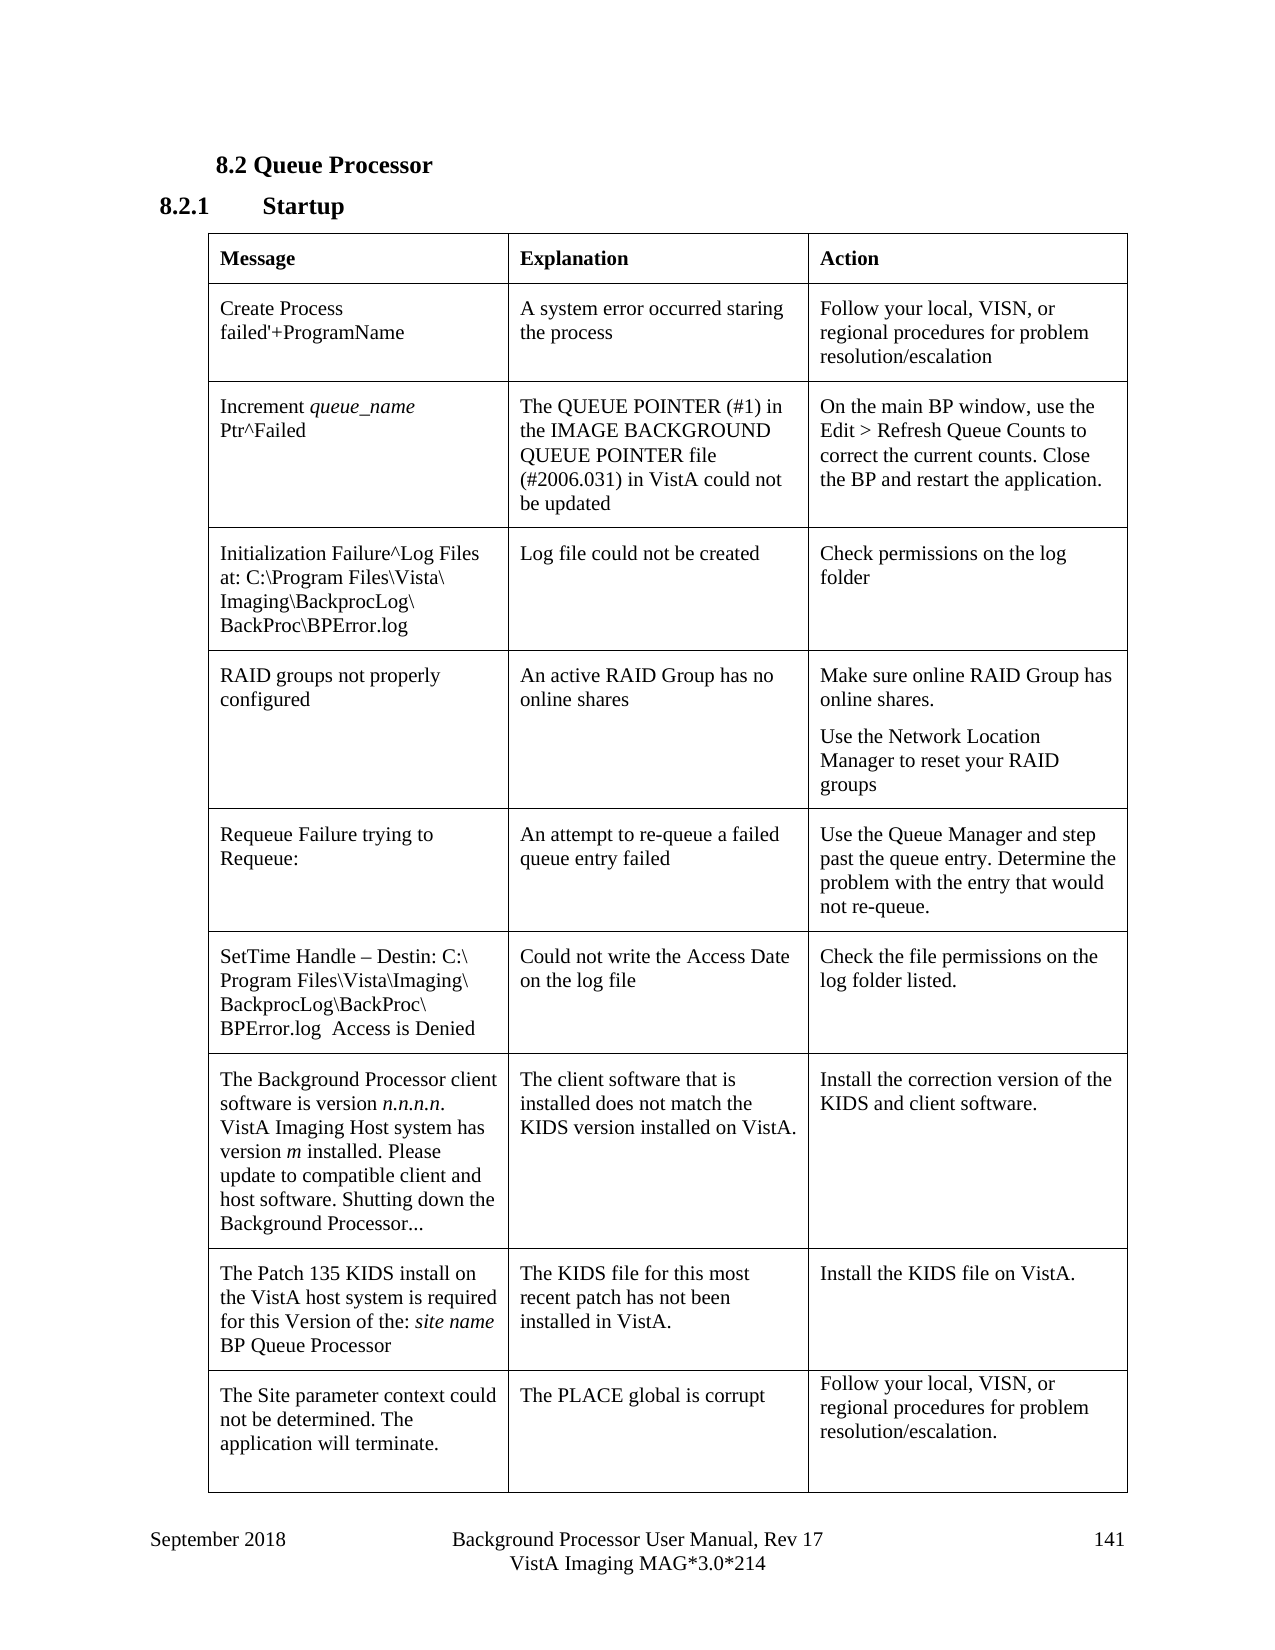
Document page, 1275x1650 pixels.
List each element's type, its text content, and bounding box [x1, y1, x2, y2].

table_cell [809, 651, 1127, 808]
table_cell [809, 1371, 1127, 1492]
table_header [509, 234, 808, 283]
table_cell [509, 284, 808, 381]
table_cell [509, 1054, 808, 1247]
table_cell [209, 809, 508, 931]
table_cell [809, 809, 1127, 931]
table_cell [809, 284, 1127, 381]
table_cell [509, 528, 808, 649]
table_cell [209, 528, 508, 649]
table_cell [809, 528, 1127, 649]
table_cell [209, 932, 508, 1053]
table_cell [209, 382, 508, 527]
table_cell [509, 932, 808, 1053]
subtitle Queue Processor [216, 150, 1125, 179]
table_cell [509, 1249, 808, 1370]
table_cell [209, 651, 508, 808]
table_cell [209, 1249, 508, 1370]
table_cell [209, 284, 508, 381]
subtitle Startup [159, 191, 1125, 220]
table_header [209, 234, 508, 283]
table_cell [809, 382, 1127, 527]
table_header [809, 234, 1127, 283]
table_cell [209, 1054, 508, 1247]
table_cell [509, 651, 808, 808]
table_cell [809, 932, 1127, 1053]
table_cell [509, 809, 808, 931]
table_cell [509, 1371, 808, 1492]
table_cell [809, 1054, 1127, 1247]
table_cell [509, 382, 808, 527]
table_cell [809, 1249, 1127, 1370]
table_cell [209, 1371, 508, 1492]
